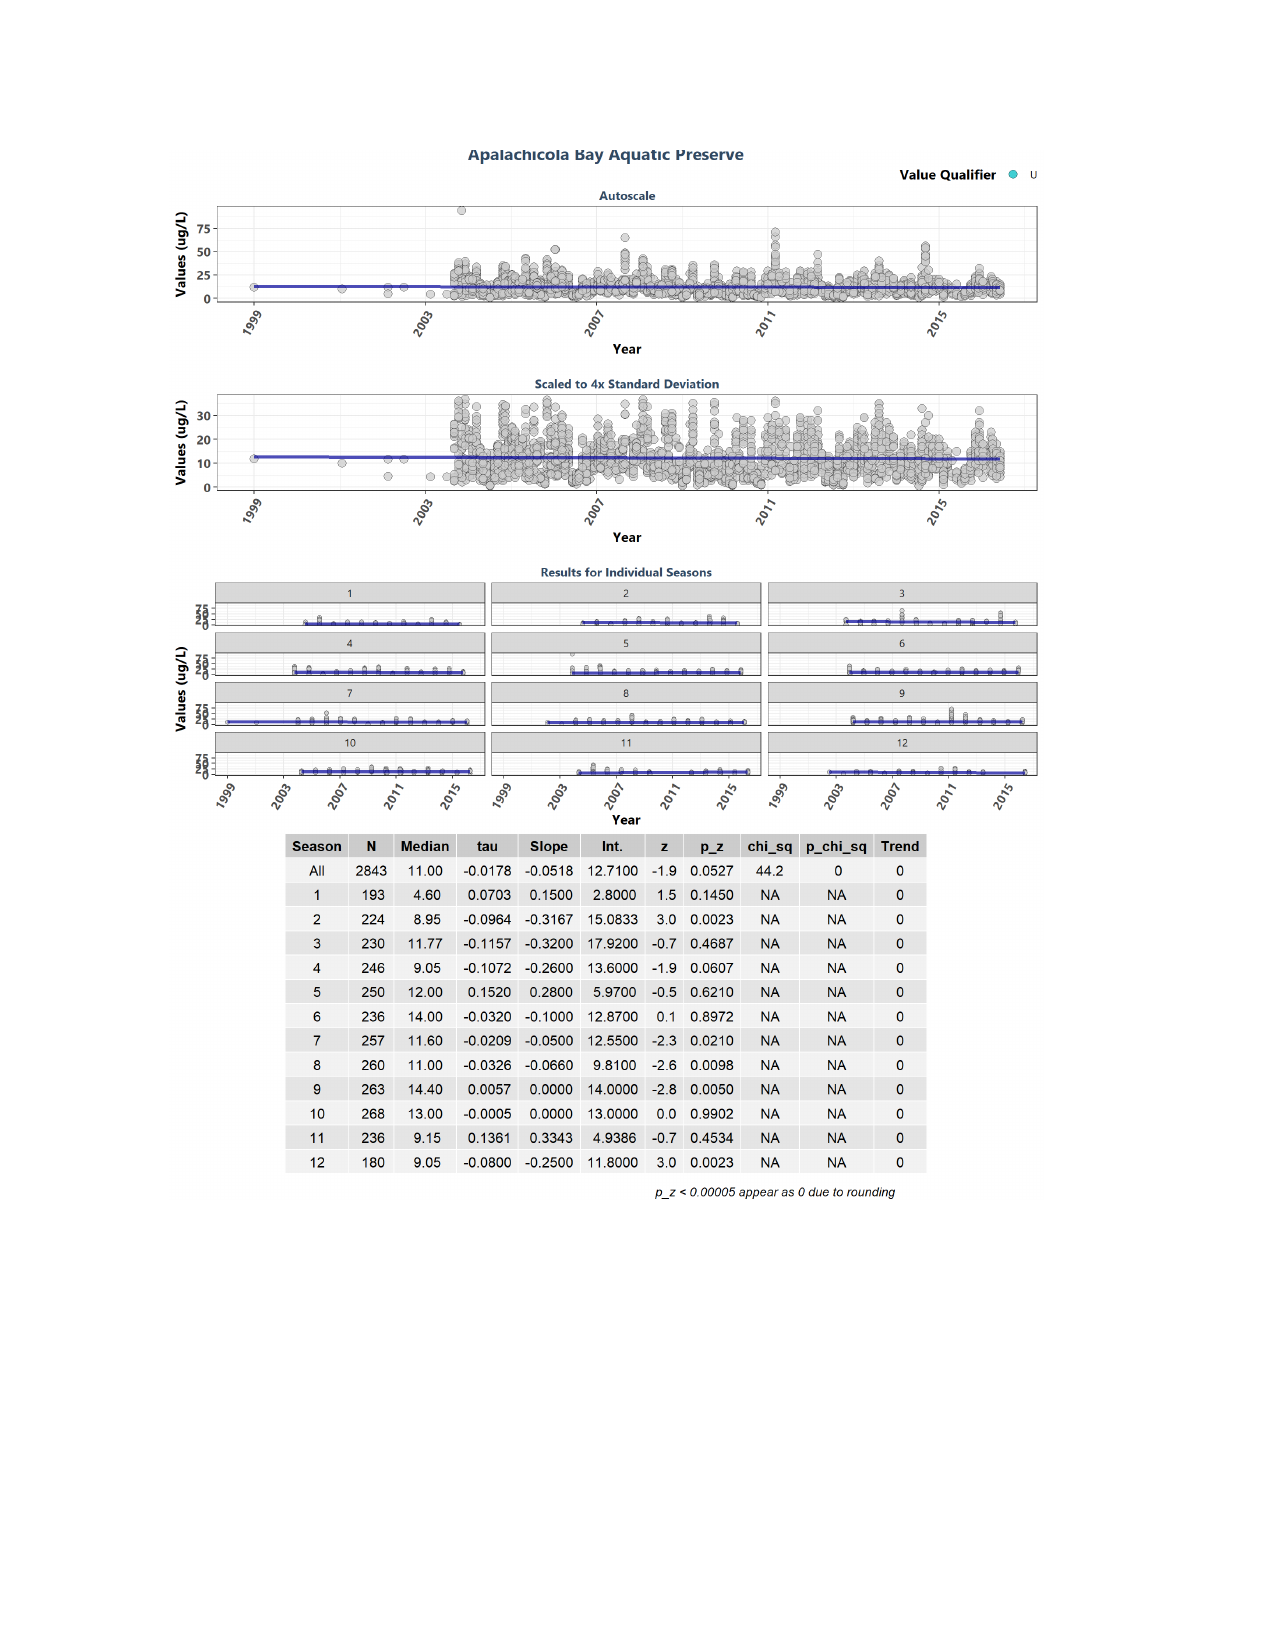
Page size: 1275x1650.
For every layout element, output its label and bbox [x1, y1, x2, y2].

picture [168, 150, 1044, 1200]
